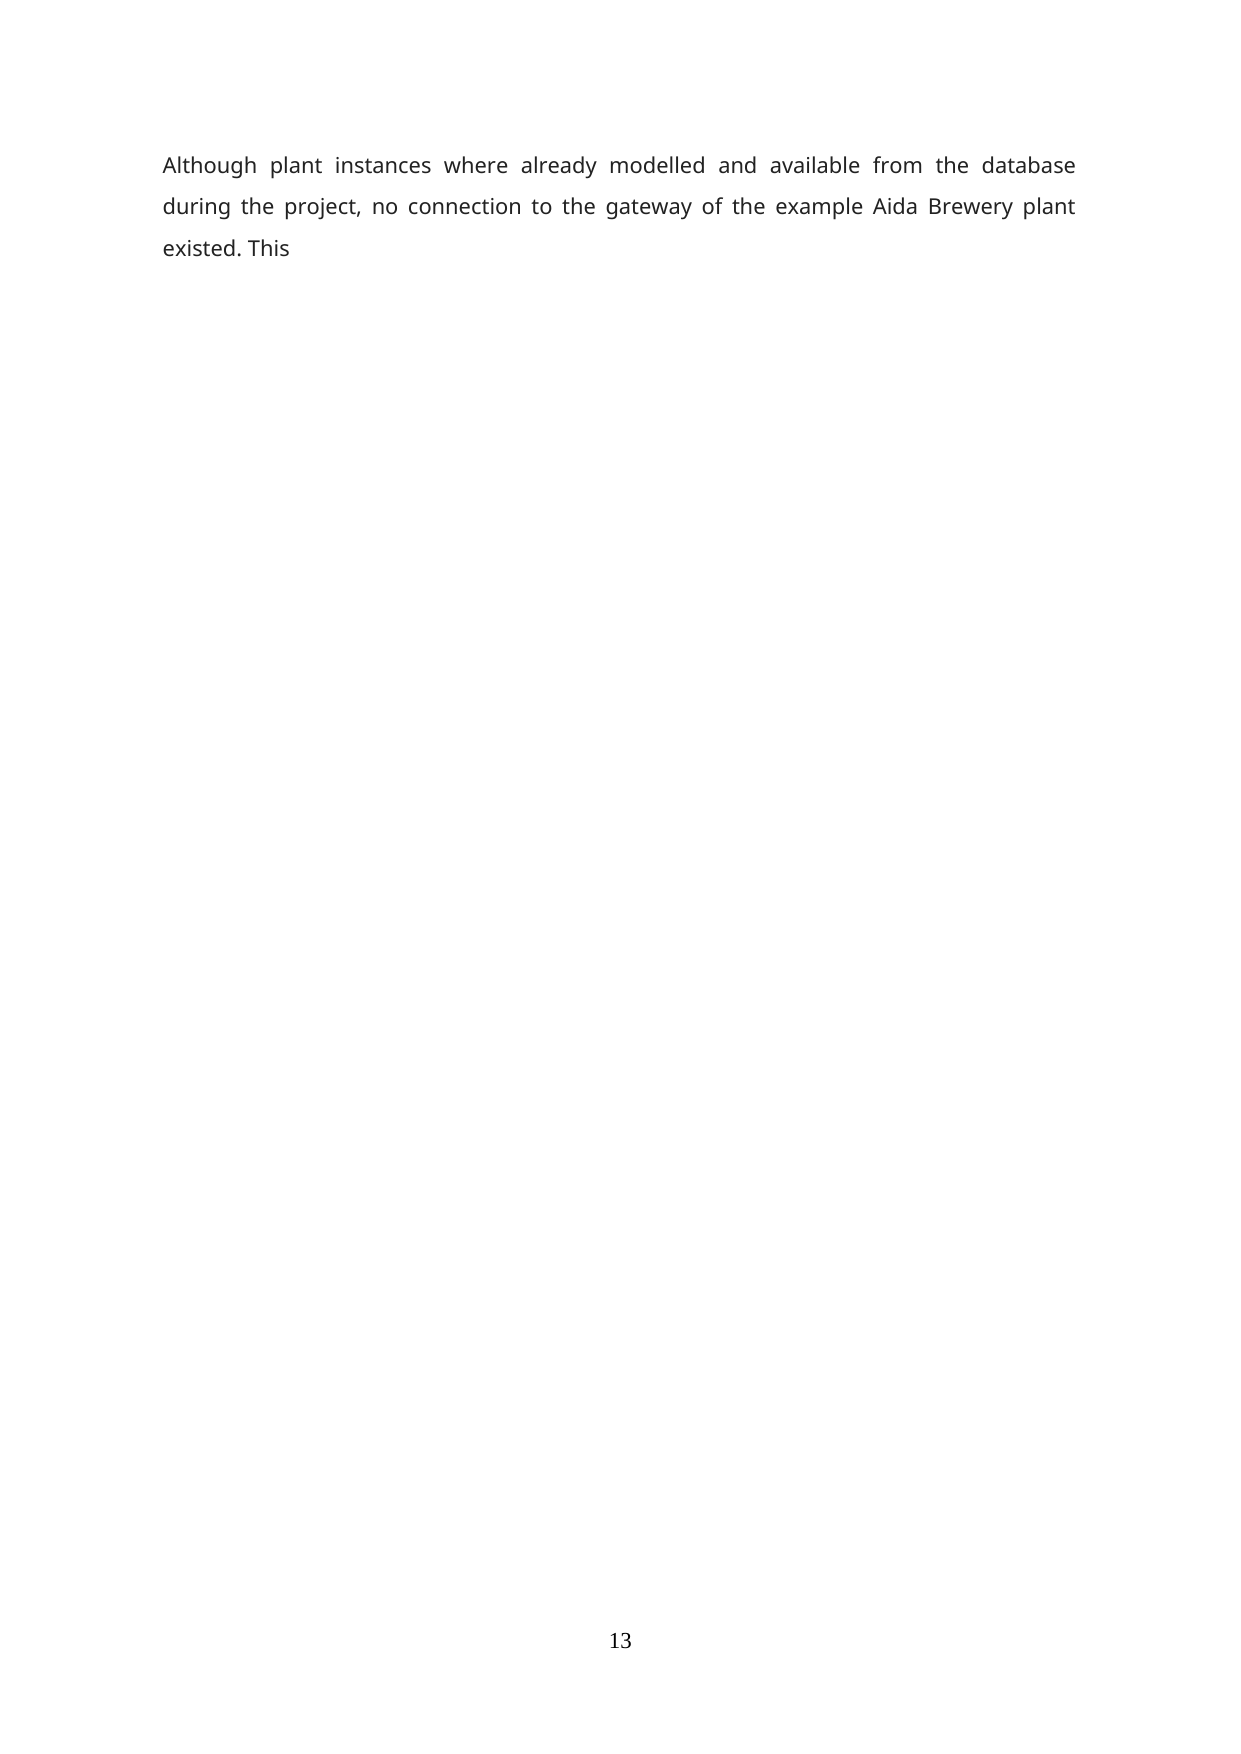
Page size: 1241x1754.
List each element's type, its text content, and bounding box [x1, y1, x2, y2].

text Although plant instances where already modelled and available from the database during the project, no connection to the gateway of the example Aida Brewery plant existed. This [162, 173, 1077, 262]
